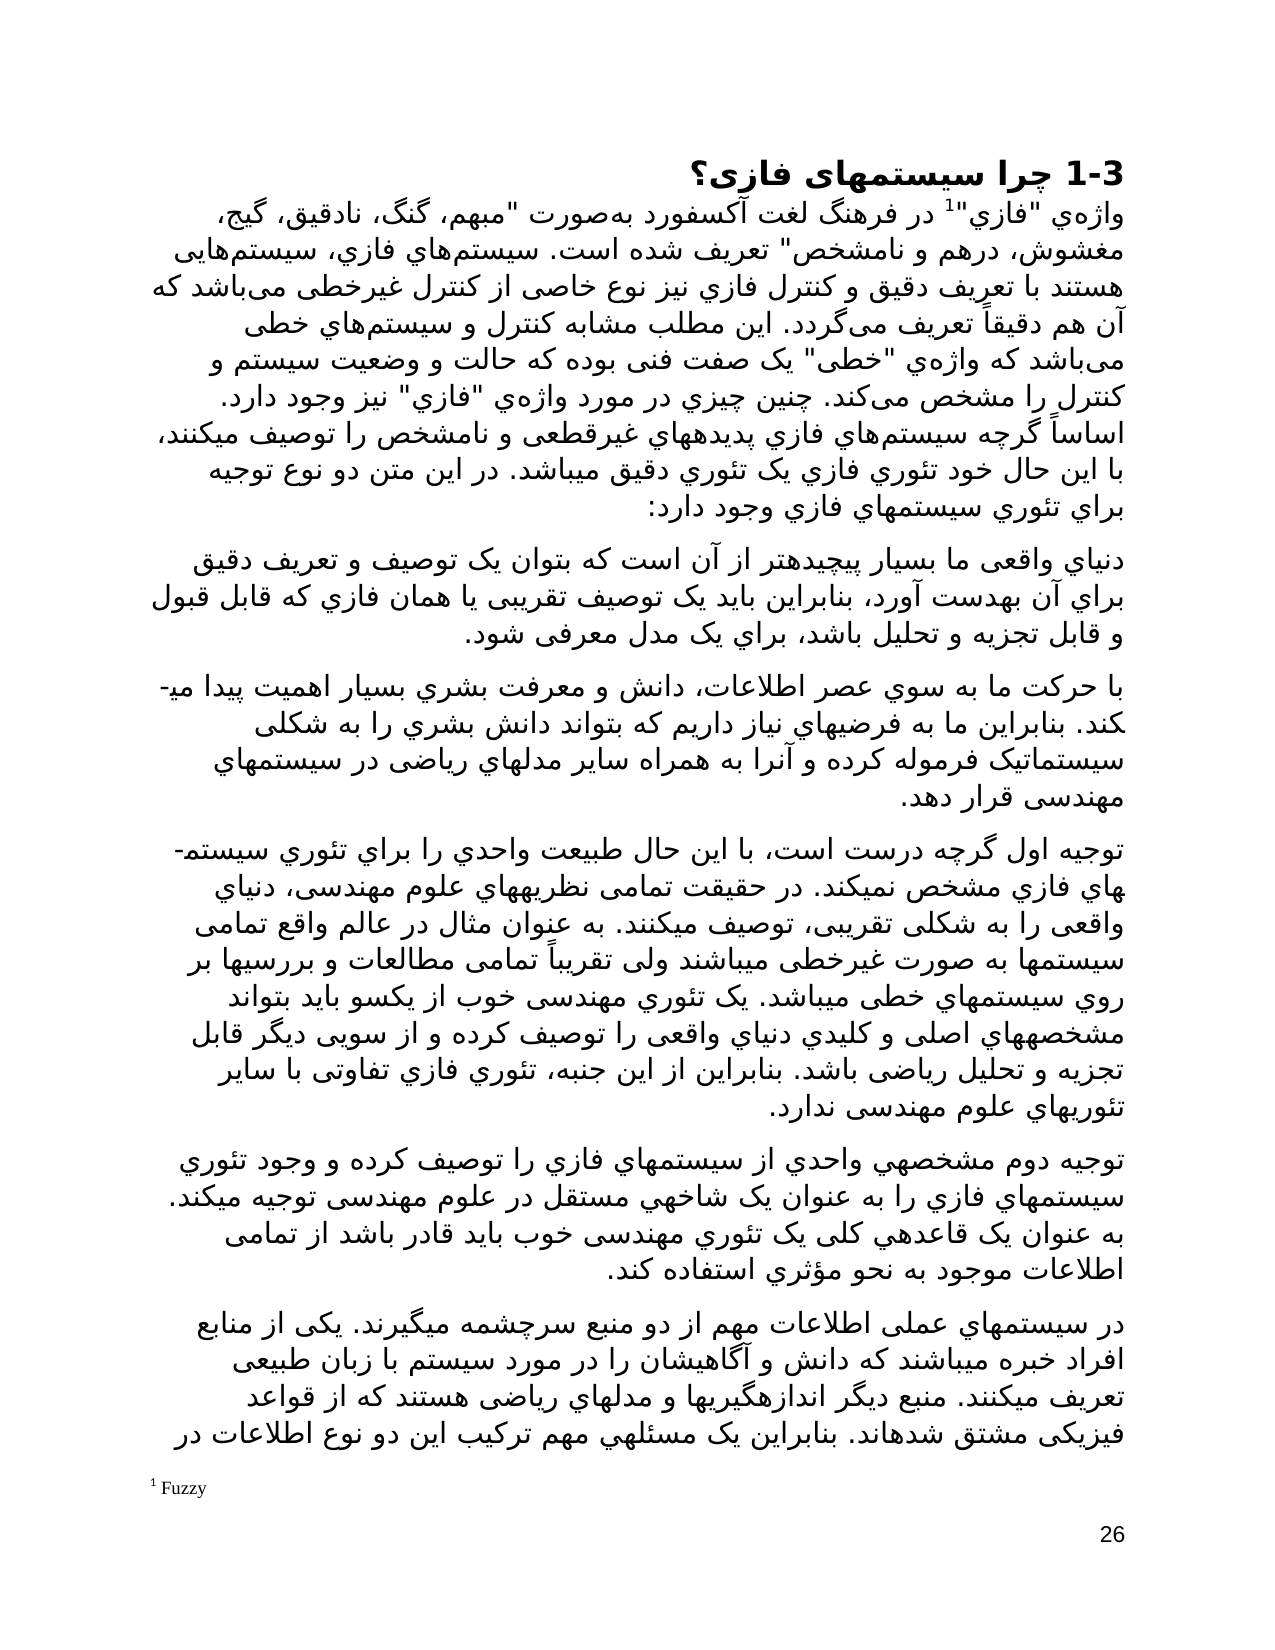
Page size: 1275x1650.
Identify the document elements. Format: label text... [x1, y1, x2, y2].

text واژه‌ي "فازي" در فرهنگ لغت آکسفورد به‌صورت "مبهم، گنگ، نادقیق، گیج، مغشوش، درهم و نامشخص" تعریف شده است. سیستم‌هاي فازي، سیستم‌هایی هستند با تعریف دقیق و کنترل فازي نیز نوع خاصی از کنترل غیرخطی می‌باشد که آن هم دقیقاً تعریف می‌گردد. این مطلب مشابه کنترل و سیستم‌هاي خطی می‌باشد که واژه‌ي "خطی" یک صفت فنی بوده که حالت و وضعیت سیستم و کنترل را مشخص می‌کند. چنین چیزي در مورد واژه‌ي "فازي" نیز وجود دارد. اساساً گرچه سیستم‌هاي فازي پدیدههاي غیرقطعی و نامشخص را توصیف میکنند، با این حال خود تئوري فازي یک تئوري دقیق میباشد. در این متن دو نوع توجیه براي تئوري سیستمهاي فازي وجود دارد: [150, 196, 1125, 523]
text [150, 1306, 1125, 1450]
text توجیه اول گرچه درست است، با این حال طبیعت واحدي را براي تئوري سیستمهاي فازي مشخص نمیکند. در حقیقت تمامی نظریههاي علوم مهندسی، دنیاي واقعی را به شکلی تقریبی، توصیف میکنند. به عنوان مثال در عالم واقع تمامی سیستمها به صورت غیرخطی میباشند ولی تقریباً تمامی مطالعات و بررسیها بر روي سیستمهاي خطی میباشد. یک تئوري مهندسی خوب از یکسو باید بتواند مشخصههاي اصلی و کلیدي دنیاي واقعی را توصیف کرده و از سویی دیگر قابل تجزیه و تحلیل ریاضی باشد. بنابراین از این جنبه، تئوري فازي تفاوتی با سایر تئوريهاي علوم مهندسی ندارد. [150, 833, 1125, 1123]
text دنیاي واقعی ما بسیار پیچیدهتر از آن است که بتوان یک توصیف و تعریف دقیق براي آن بهدست آورد، بنابراین باید یک توصیف تقریبی یا همان فازي که قابل قبول و قابل تجزیه و تحلیل باشد، براي یک مدل معرفی شود. [150, 543, 1125, 650]
subtitle 1-3 چرا سیستمهای فازی؟ [150, 154, 1125, 193]
text با حرکت ما به سوي عصر اطلاعات، دانش و معرفت بشري بسیار اهمیت پیدا میکند. بنابراین ما به فرضیهاي نیاز داریم که بتواند دانش بشري را به شکلی سیستماتیک فرموله کرده و آنرا به همراه سایر مدلهاي ریاضی در سیستمهاي مهندسی قرار دهد. [150, 669, 1125, 813]
text توجیه دوم مشخصهي واحدي از سیستمهاي فازي را توصیف کرده و وجود تئوري سیستمهاي فازي را به عنوان یک شاخهي مستقل در علوم مهندسی توجیه میکند. به عنوان یک قاعدهي کلی یک تئوري مهندسی خوب باید قادر باشد از تمامی اطلاعات موجود به نحو مؤثري استفاده کند. [150, 1143, 1125, 1287]
